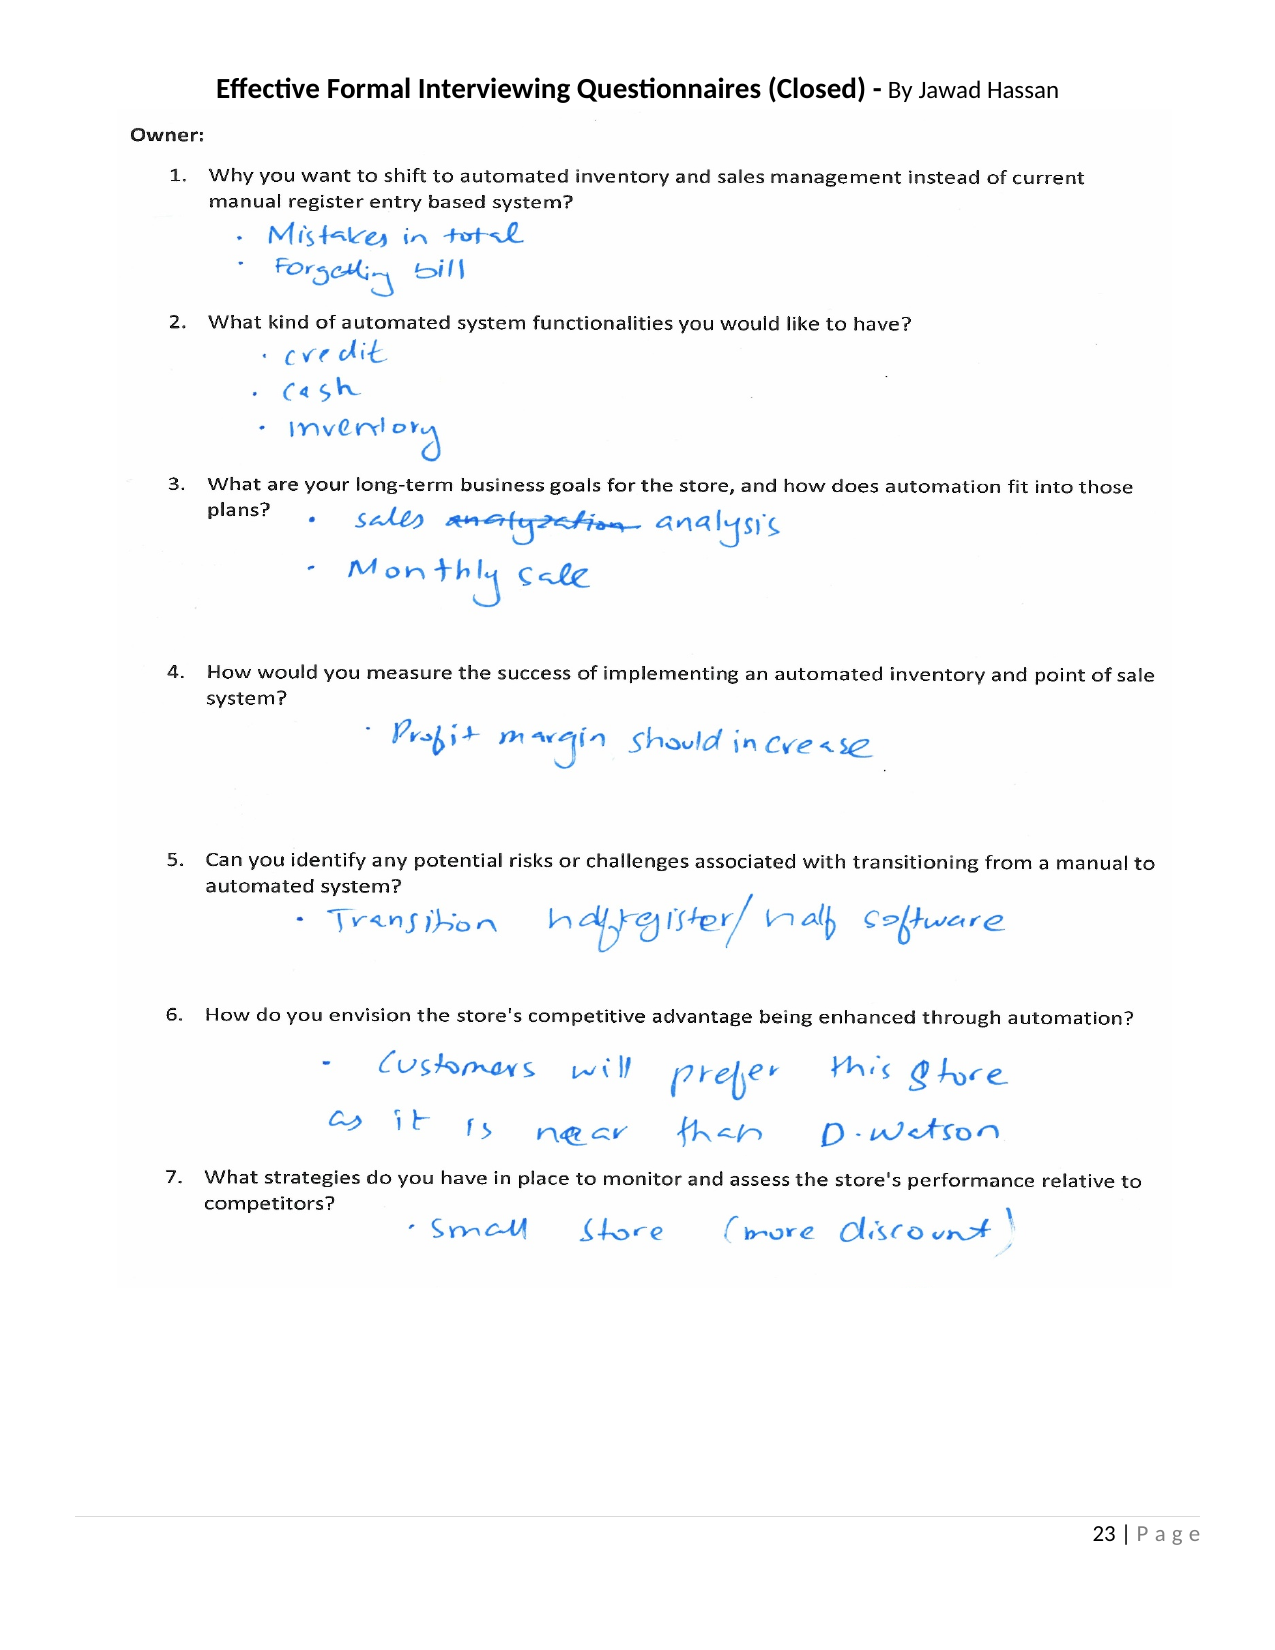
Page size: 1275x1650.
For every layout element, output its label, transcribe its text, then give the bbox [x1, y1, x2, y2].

picture [117, 109, 1173, 1288]
text Effective Formal Interviewing Questionnaires (Closed) - By Jawad Hassan [75, 75, 1200, 104]
